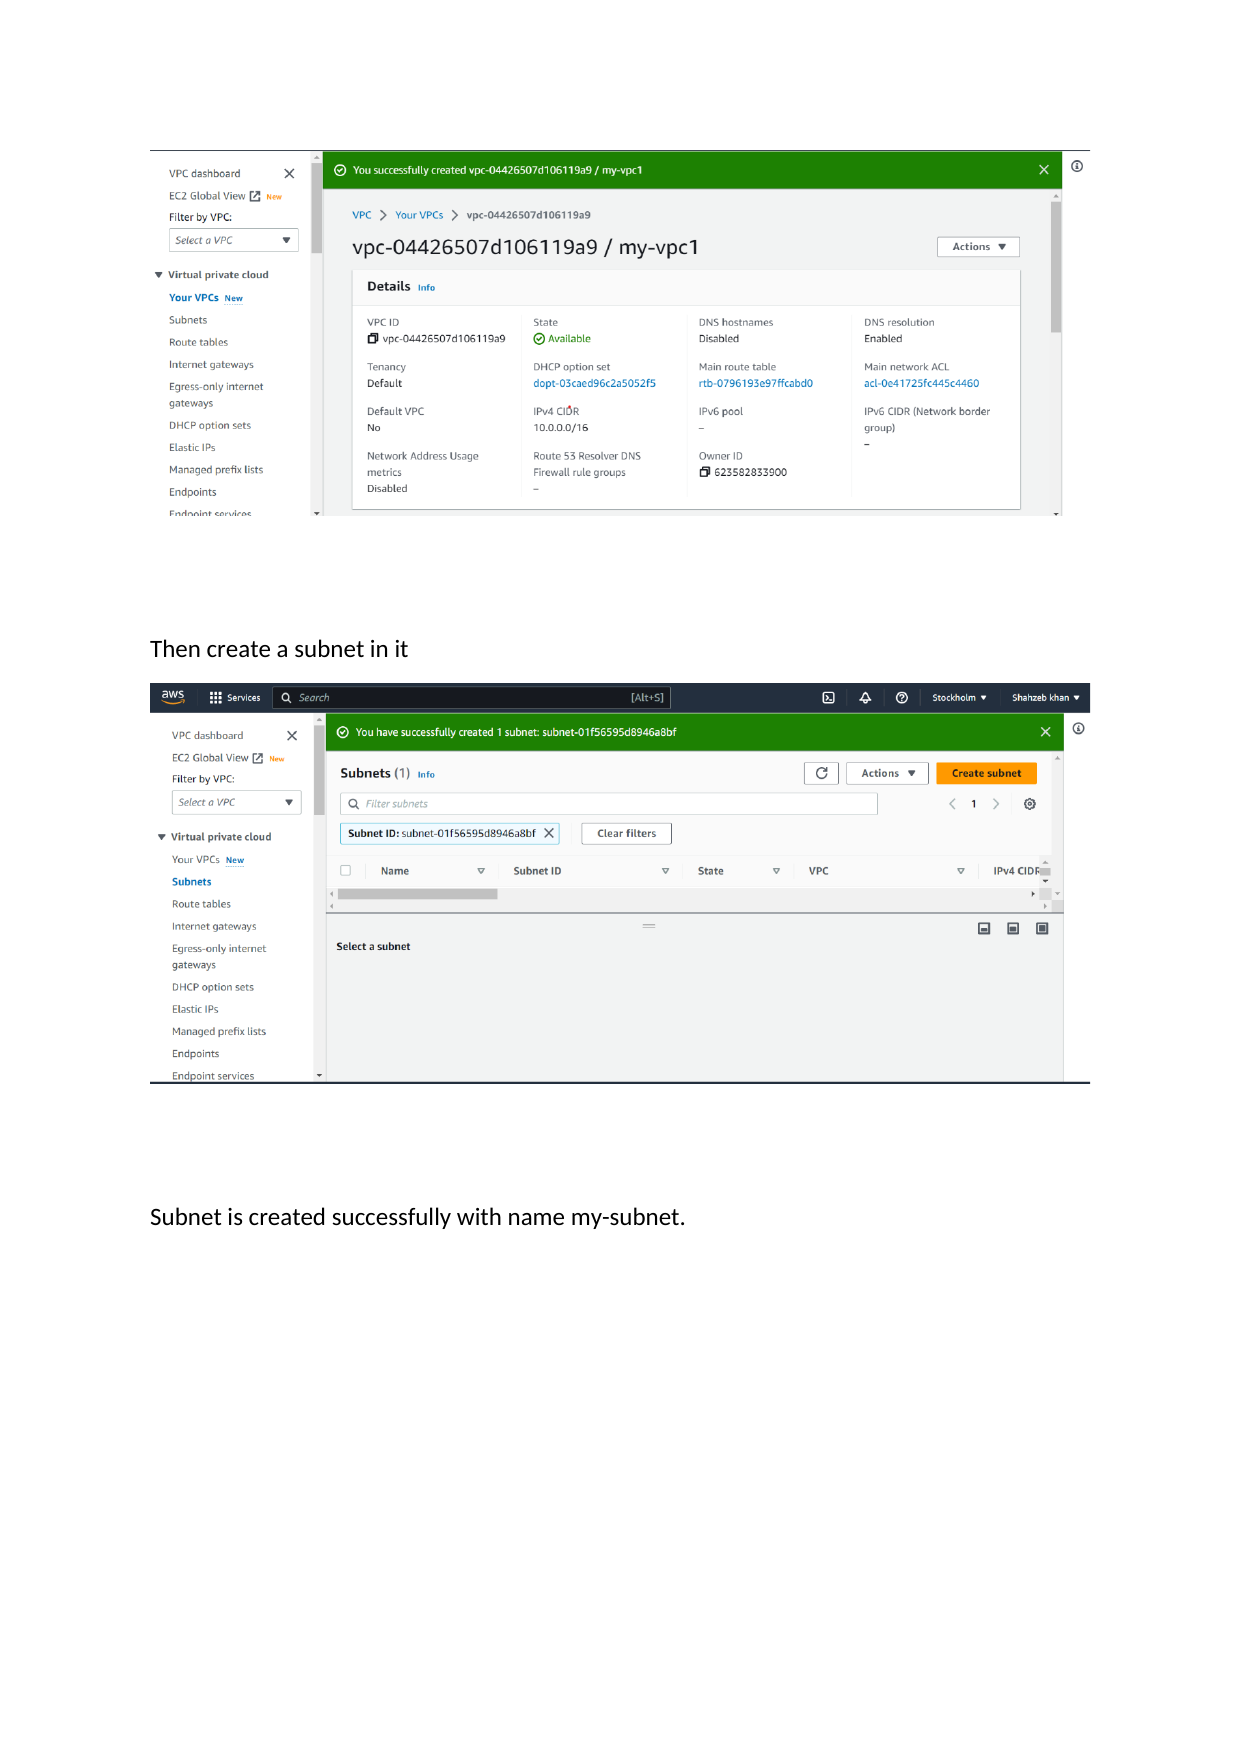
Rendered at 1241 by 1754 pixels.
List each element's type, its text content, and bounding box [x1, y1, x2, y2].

picture [150, 150, 1091, 516]
text Subnet is created successfully with name my-subnet. [150, 1201, 1090, 1232]
text Then create a subnet in it [150, 633, 1090, 664]
picture [150, 683, 1091, 1084]
